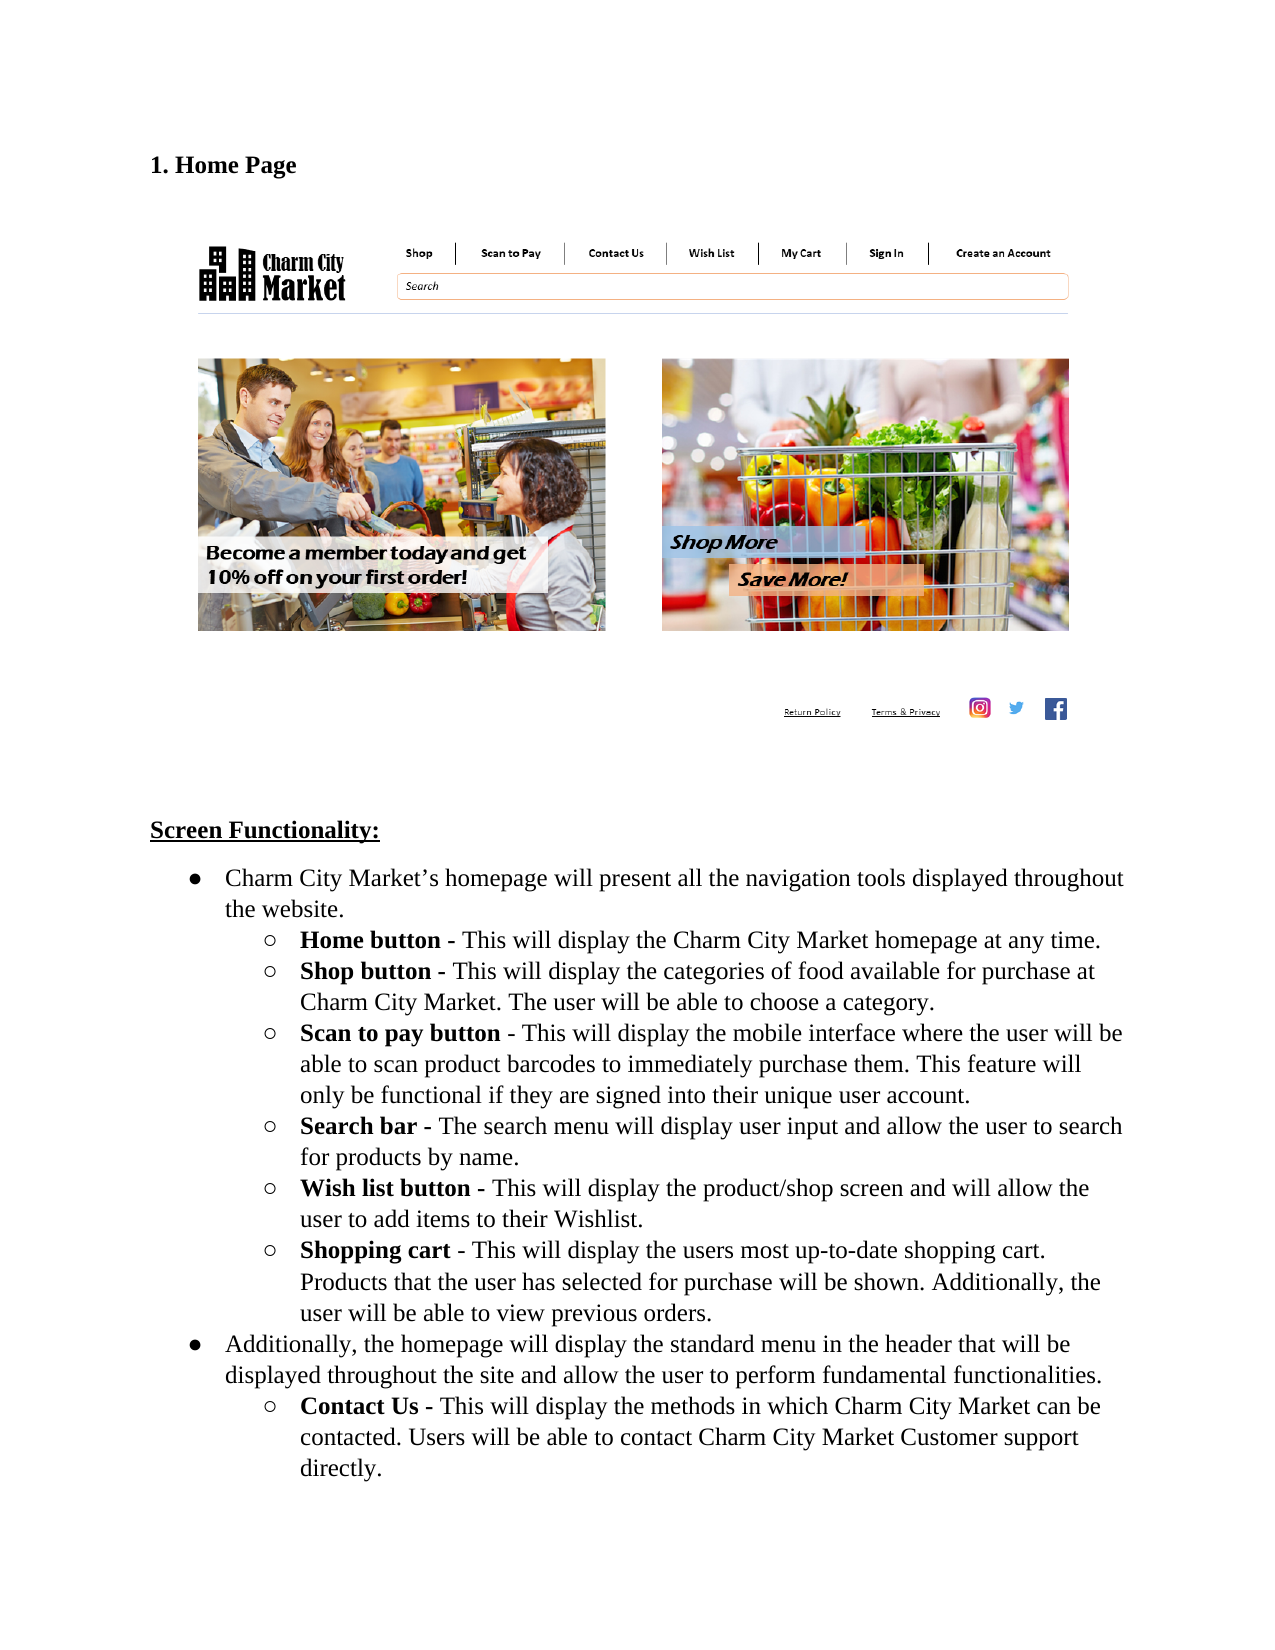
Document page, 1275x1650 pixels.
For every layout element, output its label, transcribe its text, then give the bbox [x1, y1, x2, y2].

list Search bar - The search menu will display user input and allow the user to search for products by name. [262, 1111, 1125, 1171]
text Screen Functionality: [150, 815, 1125, 844]
list Scan to pay button - This will display the mobile interface where the user will be able to scan product barcodes to immediately purchase them. This feature will only be functional if they are signed into their unique user account. [262, 1018, 1125, 1109]
list Contact Us - This will display the methods in which Charm City Market can be contacted. Users will be able to contact Charm City Market Customer support directly. [262, 1391, 1125, 1482]
list Charm City Market’s homepage will present all the navigation tools displayed throughout the website. [187, 863, 1125, 923]
list Wish list button - This will display the product/shop screen and will allow the user to add items to their Wishlist. [262, 1173, 1125, 1233]
list Home button - This will display the Charm City Market homepage at any time. [262, 925, 1125, 954]
list Shop button - This will display the categories of food available for purchase at Charm City Market. The user will be able to choose a category. [262, 956, 1125, 1016]
list Additionally, the homepage will display the standard menu in the header that will be displayed throughout the site and allow the user to perform fundamental functionalities. [187, 1329, 1125, 1388]
text 1. Home Page [150, 150, 1125, 179]
picture [150, 197, 1125, 747]
list Shopping cart - This will display the users most up-to-date shopping cart. Products that the user has selected for purchase will be shown. Additionally, the user will be able to view previous orders. [262, 1236, 1125, 1326]
